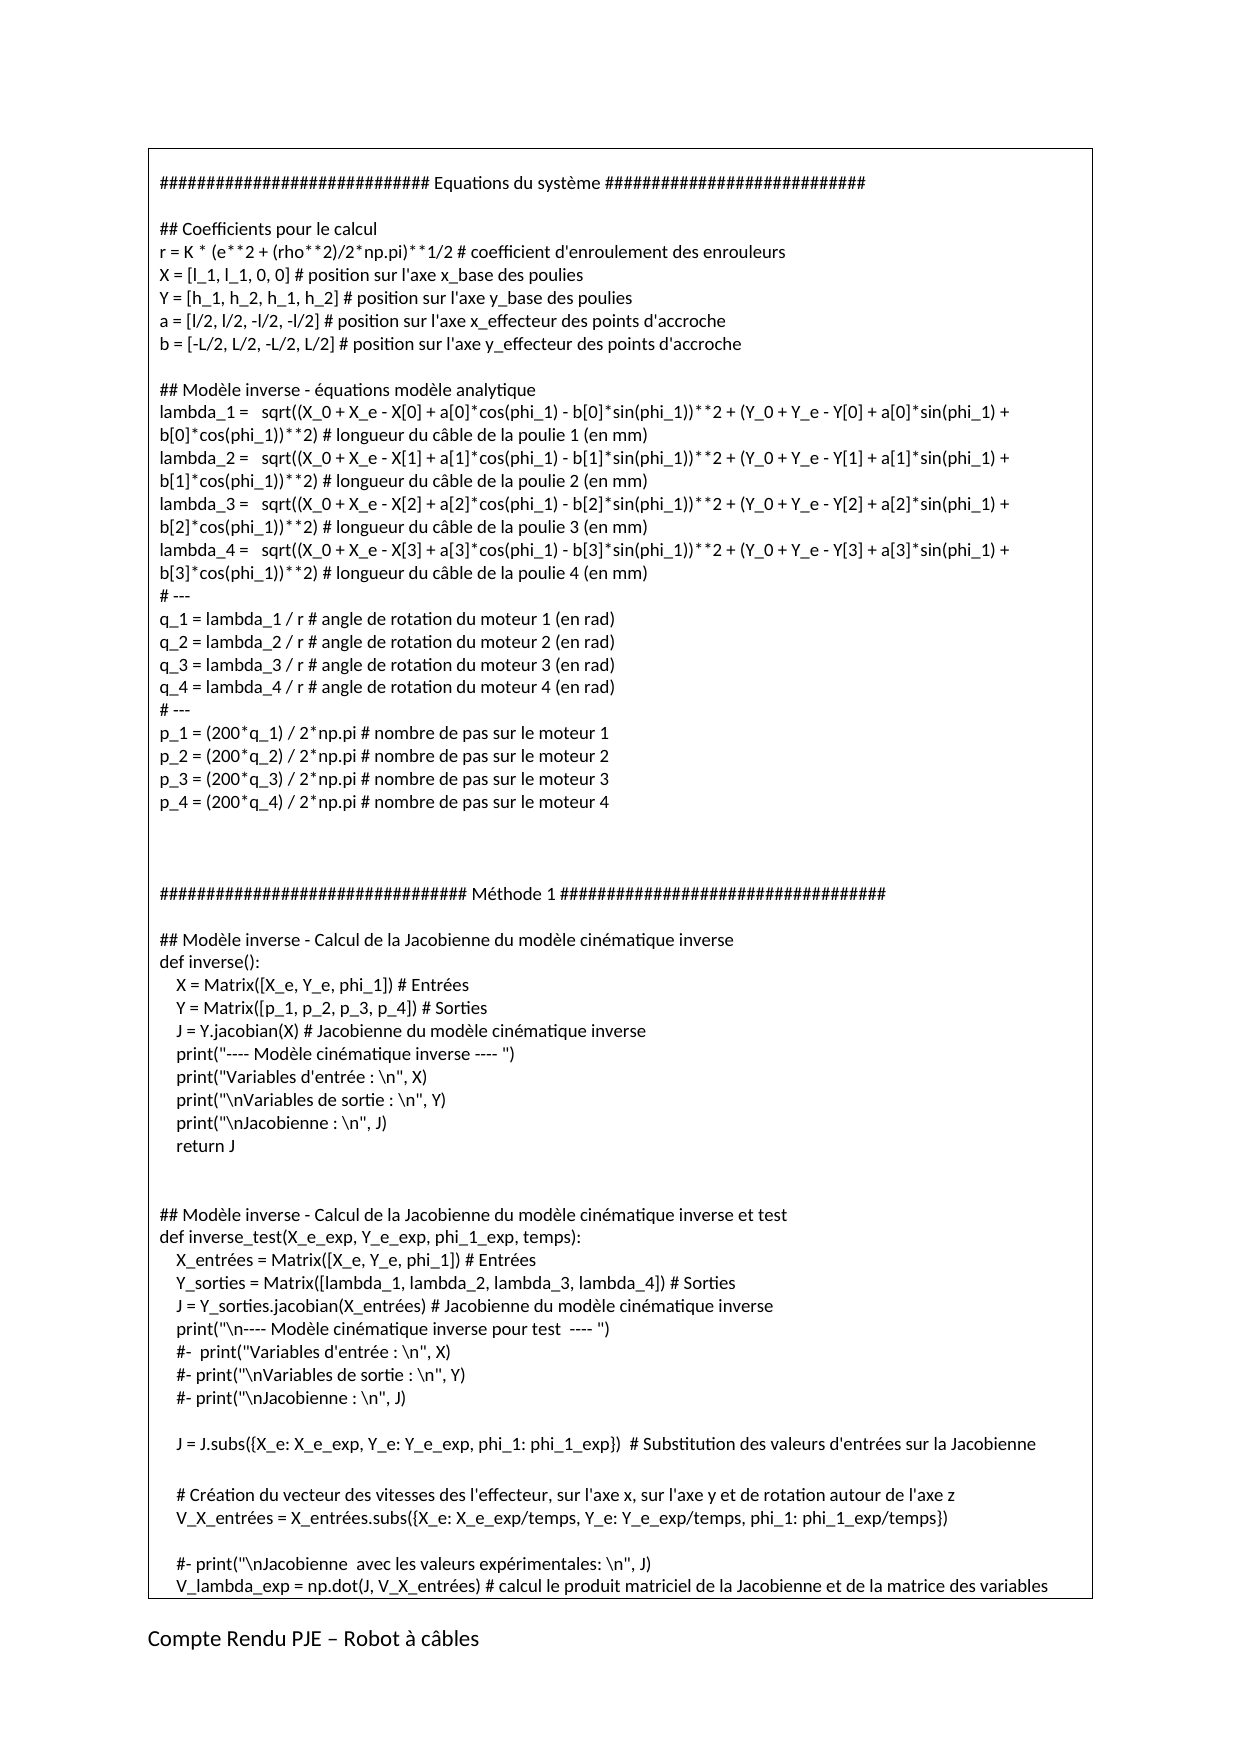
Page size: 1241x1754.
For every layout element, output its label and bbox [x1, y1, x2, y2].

table_header [149, 149, 1092, 1597]
